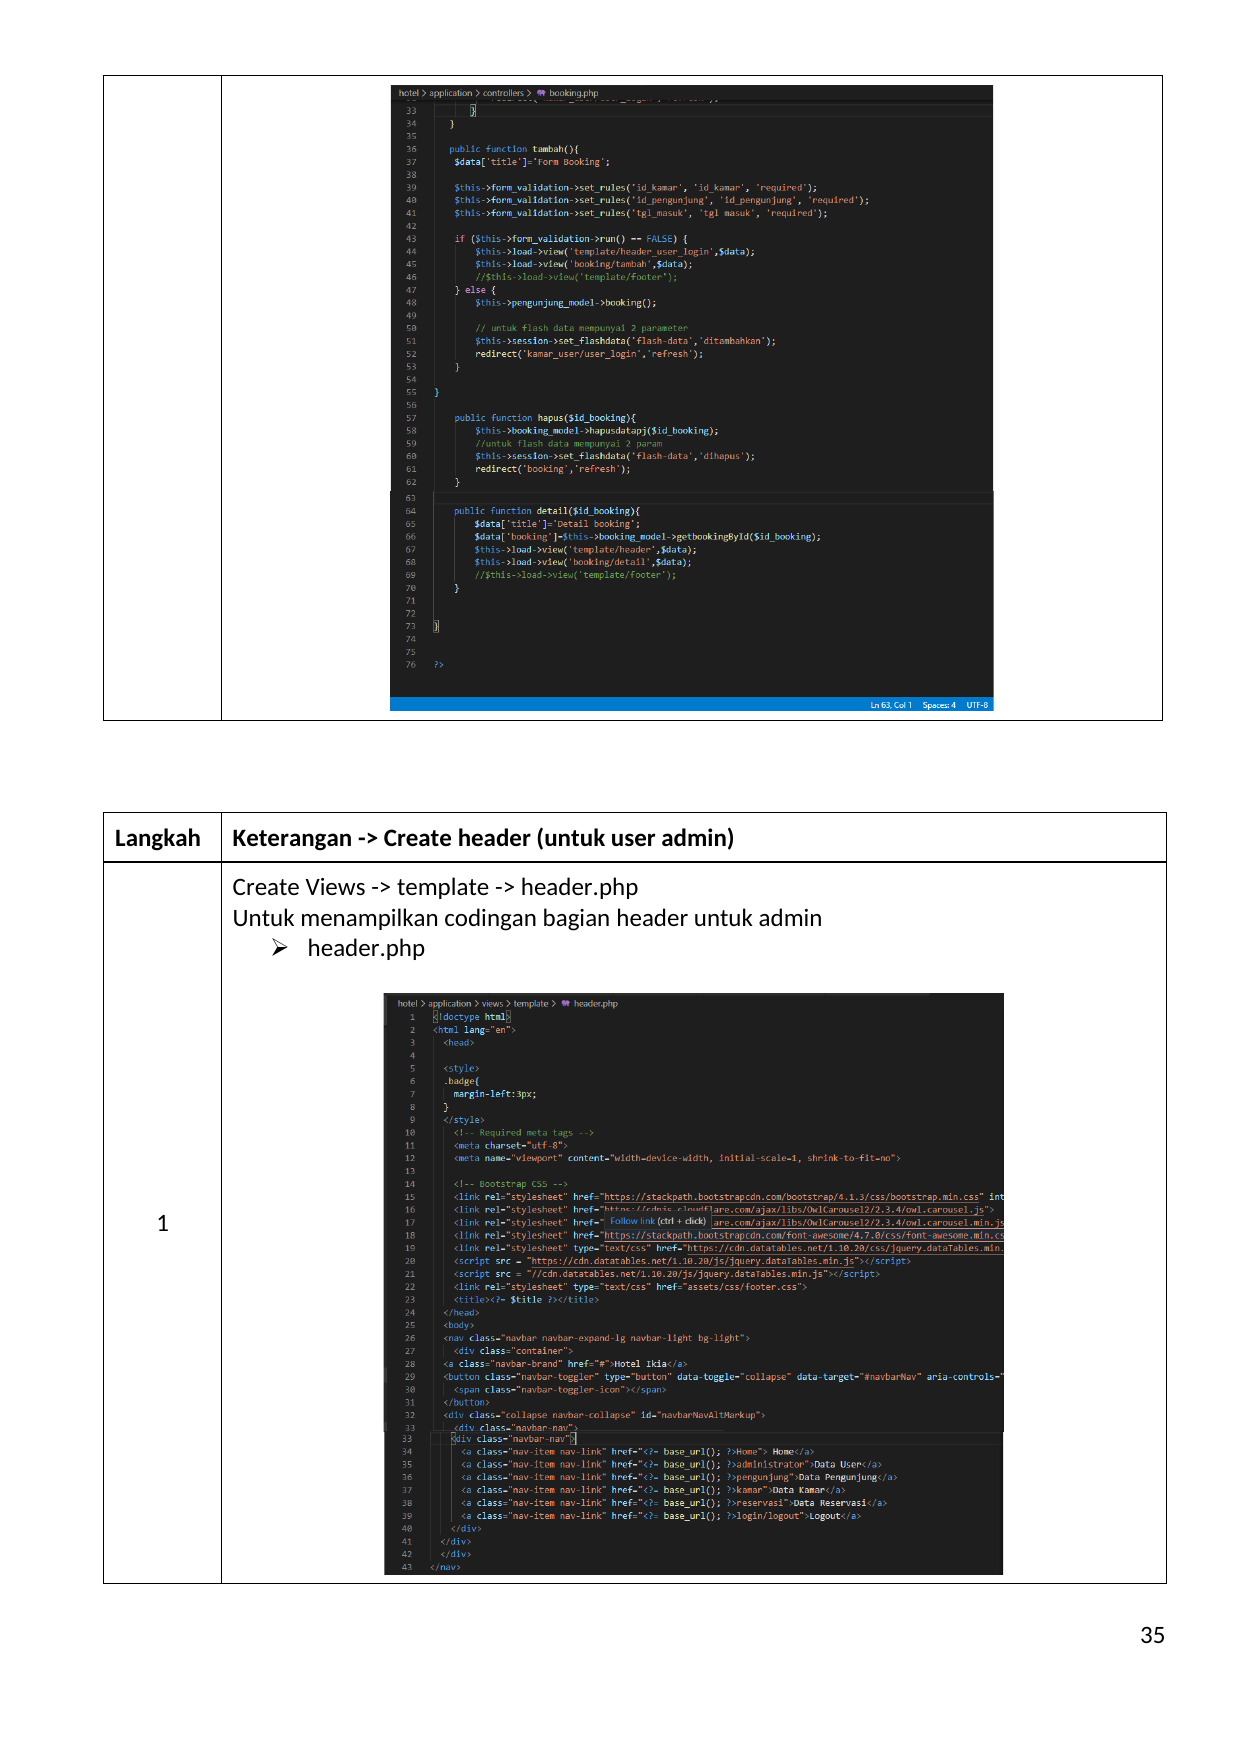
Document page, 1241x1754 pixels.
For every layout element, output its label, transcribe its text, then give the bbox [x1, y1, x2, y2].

table_header 2 [104, 76, 221, 719]
table_cell 1 [104, 863, 221, 1583]
table_header Keterangan -> Create header (untuk user admin) [222, 813, 1166, 861]
table_cell Create Views -> template -> header.php Untuk menampilkan codingan bagian header untuk admin header.php [222, 863, 1166, 1583]
picture [390, 85, 994, 711]
picture [383, 993, 1004, 1575]
table_header Langkah [104, 813, 221, 861]
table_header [222, 76, 1162, 719]
